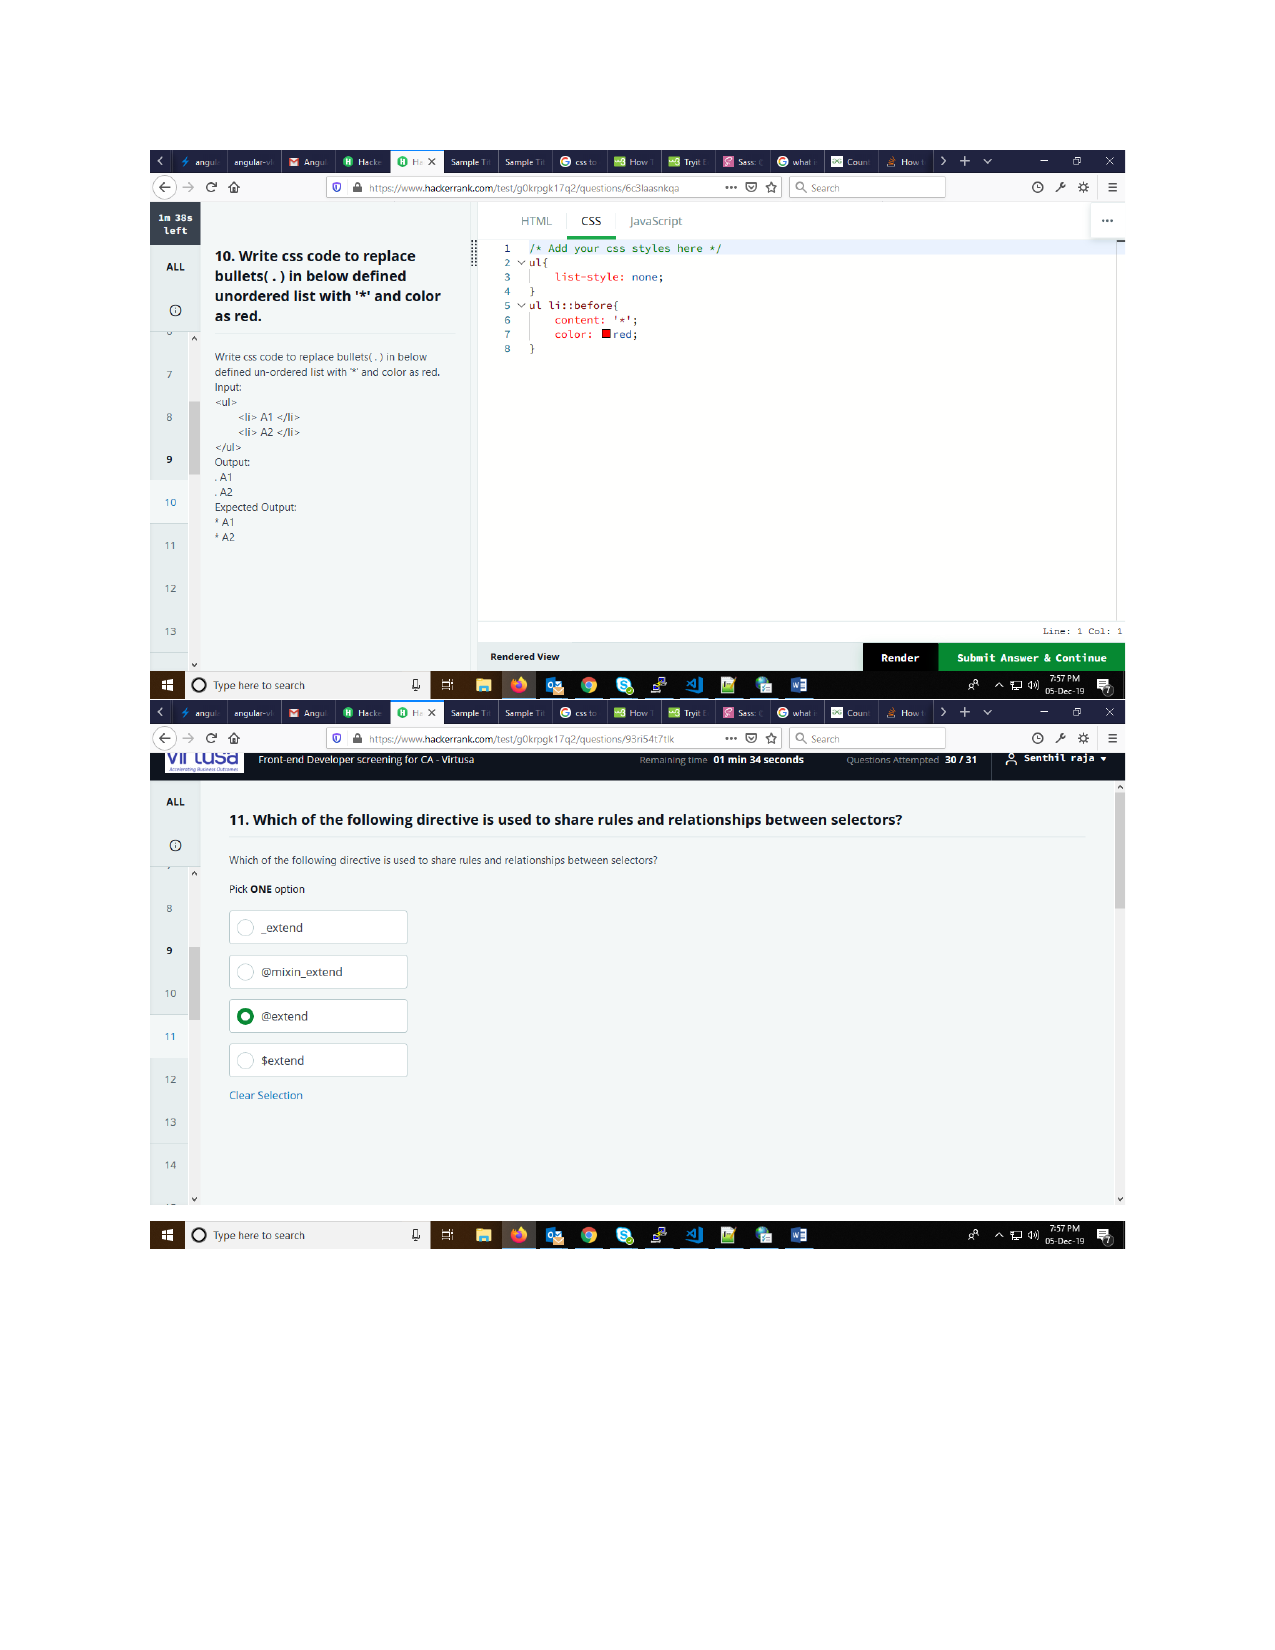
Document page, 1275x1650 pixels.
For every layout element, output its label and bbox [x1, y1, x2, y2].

picture [150, 150, 1125, 699]
picture [150, 700, 1125, 1249]
